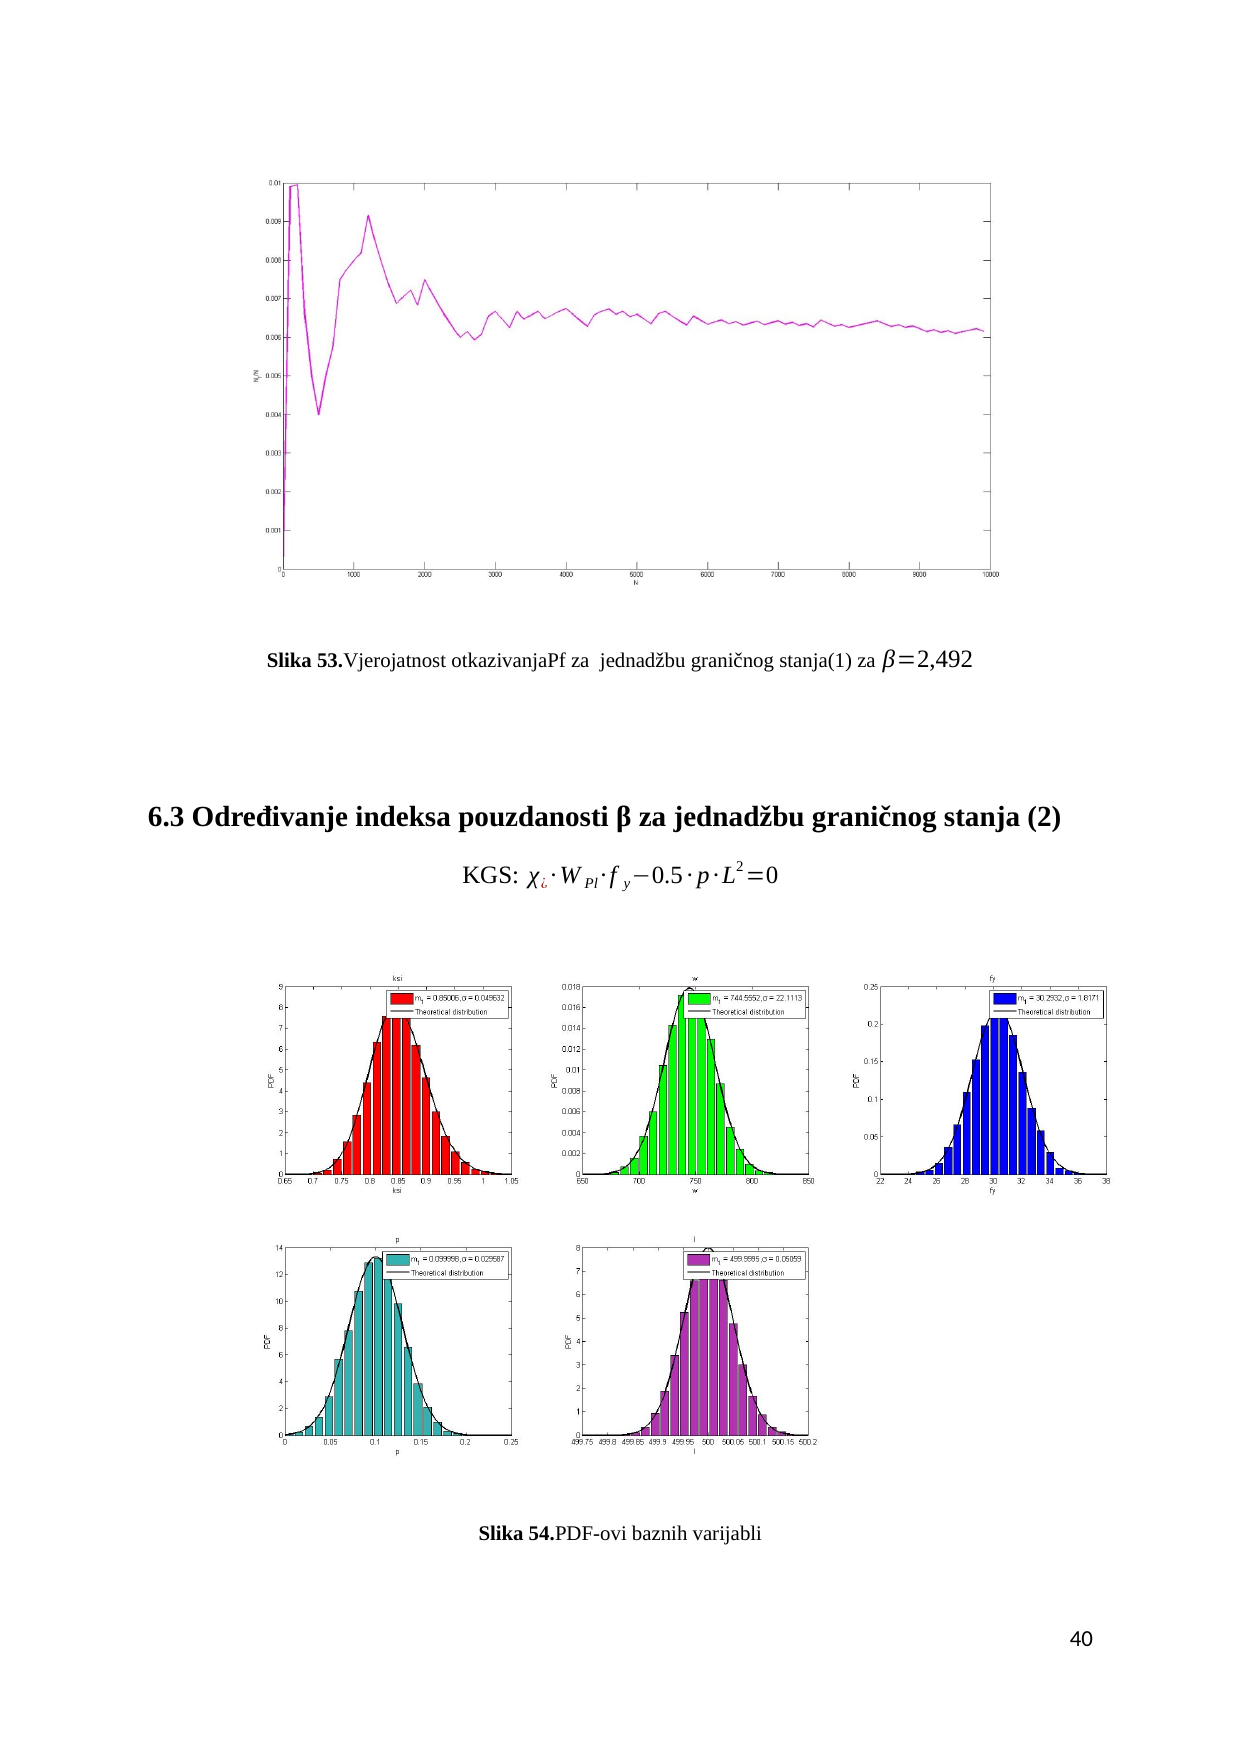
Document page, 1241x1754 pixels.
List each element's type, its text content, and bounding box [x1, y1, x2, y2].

text KGS: [148, 857, 1093, 892]
picture [164, 147, 1077, 621]
text Slika 53.Vjerojatnost otkazivanjaPf za jednadžbu graničnog stanja(1) za [148, 646, 1093, 673]
text Slika 54.PDF-ovi baznih varijabli [148, 1521, 1093, 1544]
picture [147, 946, 1207, 1496]
subtitle 6.3 Određivanje indeksa pouzdanosti β za jednadžbu graničnog stanja (2) [148, 799, 1093, 832]
